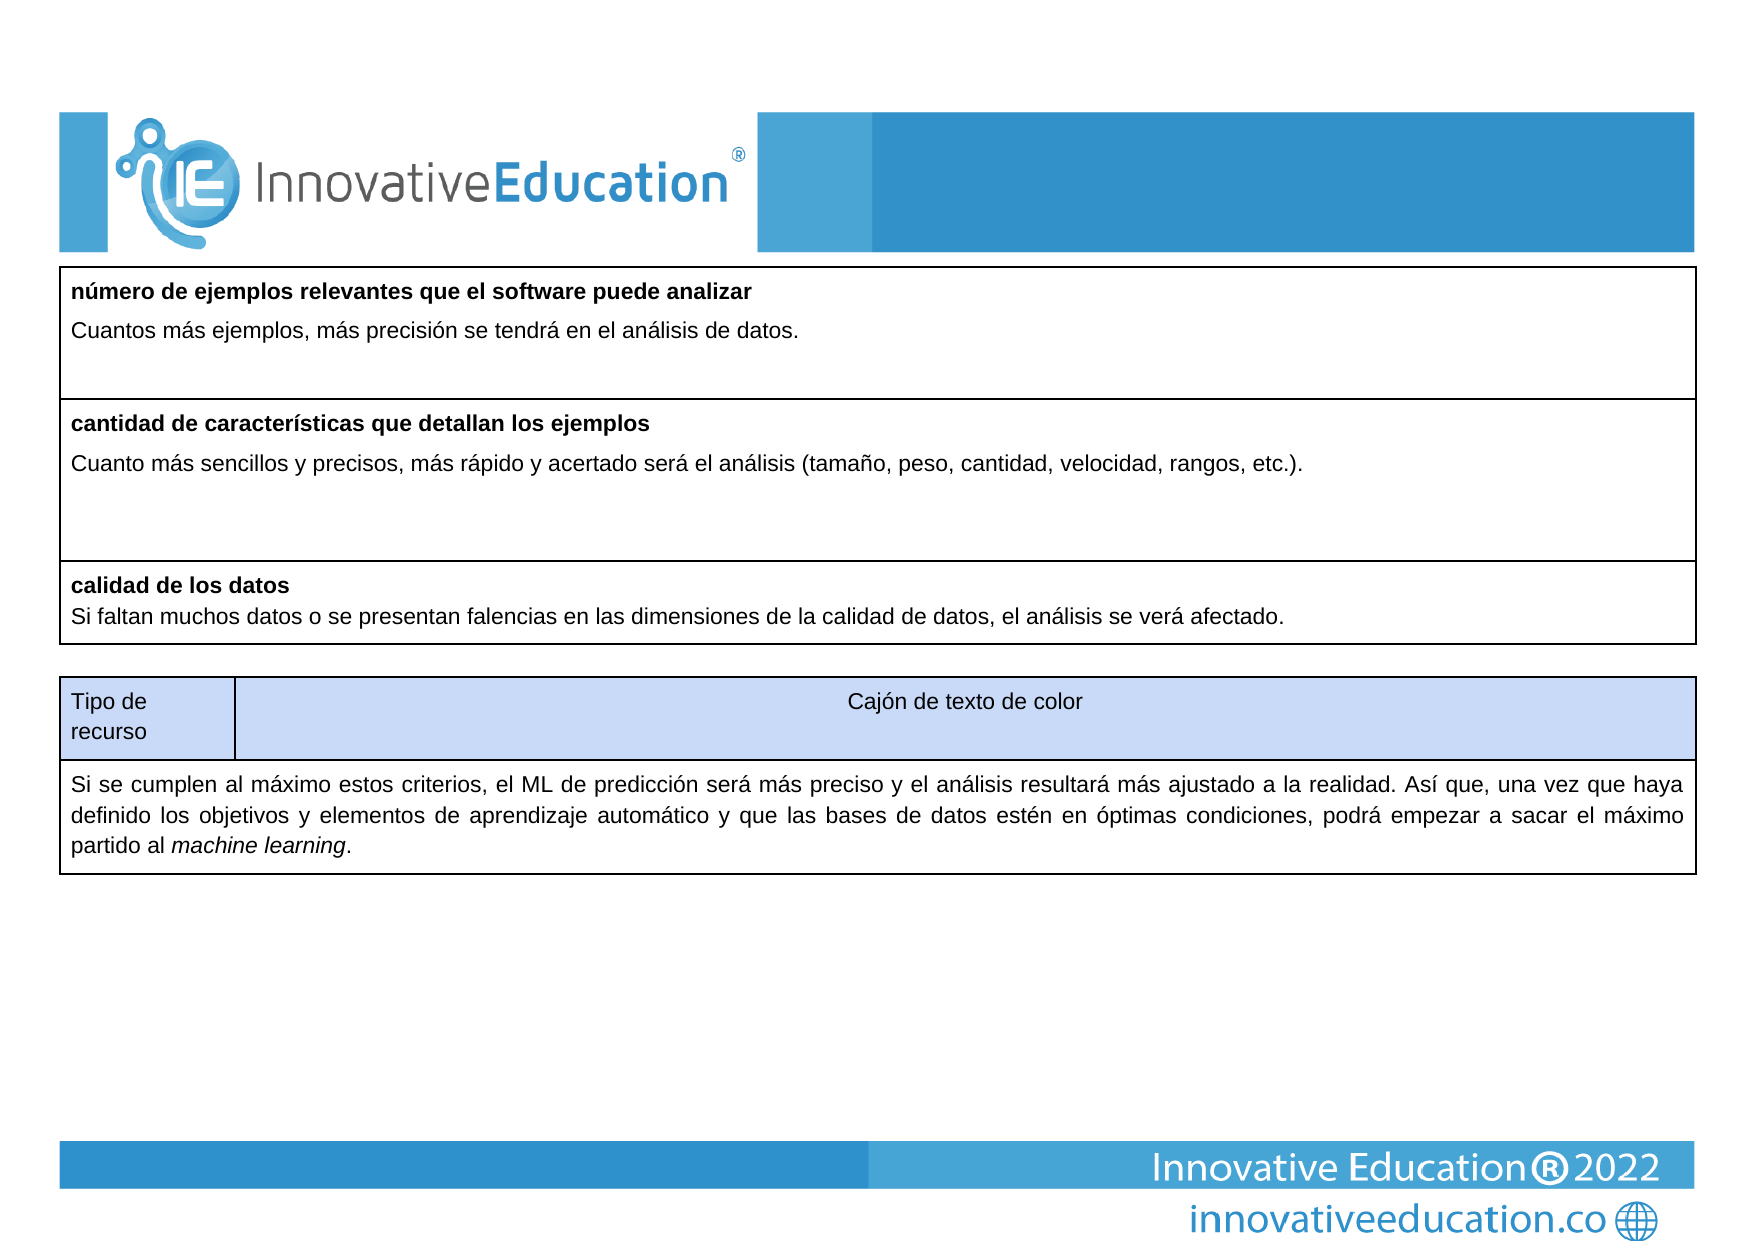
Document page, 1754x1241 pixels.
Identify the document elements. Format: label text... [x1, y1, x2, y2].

picture [59, 1139, 1695, 1241]
table_cell número de ejemplos relevantes que el software puede analizar Cuantos más ejemplos, más precisión se tendrá en el análisis de datos. [61, 268, 1695, 398]
table_header Tipo de recurso [61, 678, 234, 759]
table_cell calidad de los datos Si faltan muchos datos o se presentan falencias en las dimensiones de la calidad de datos, el análisis se verá afectado. [61, 562, 1695, 643]
table_cell cantidad de características que detallan los ejemplos Cuanto más sencillos y precisos, más rápido y acertado será el análisis (tamaño, peso, cantidad, velocidad, rangos, etc.). [61, 400, 1695, 560]
picture [59, 100, 1695, 266]
table_header Cajón de texto de color [236, 678, 1695, 759]
